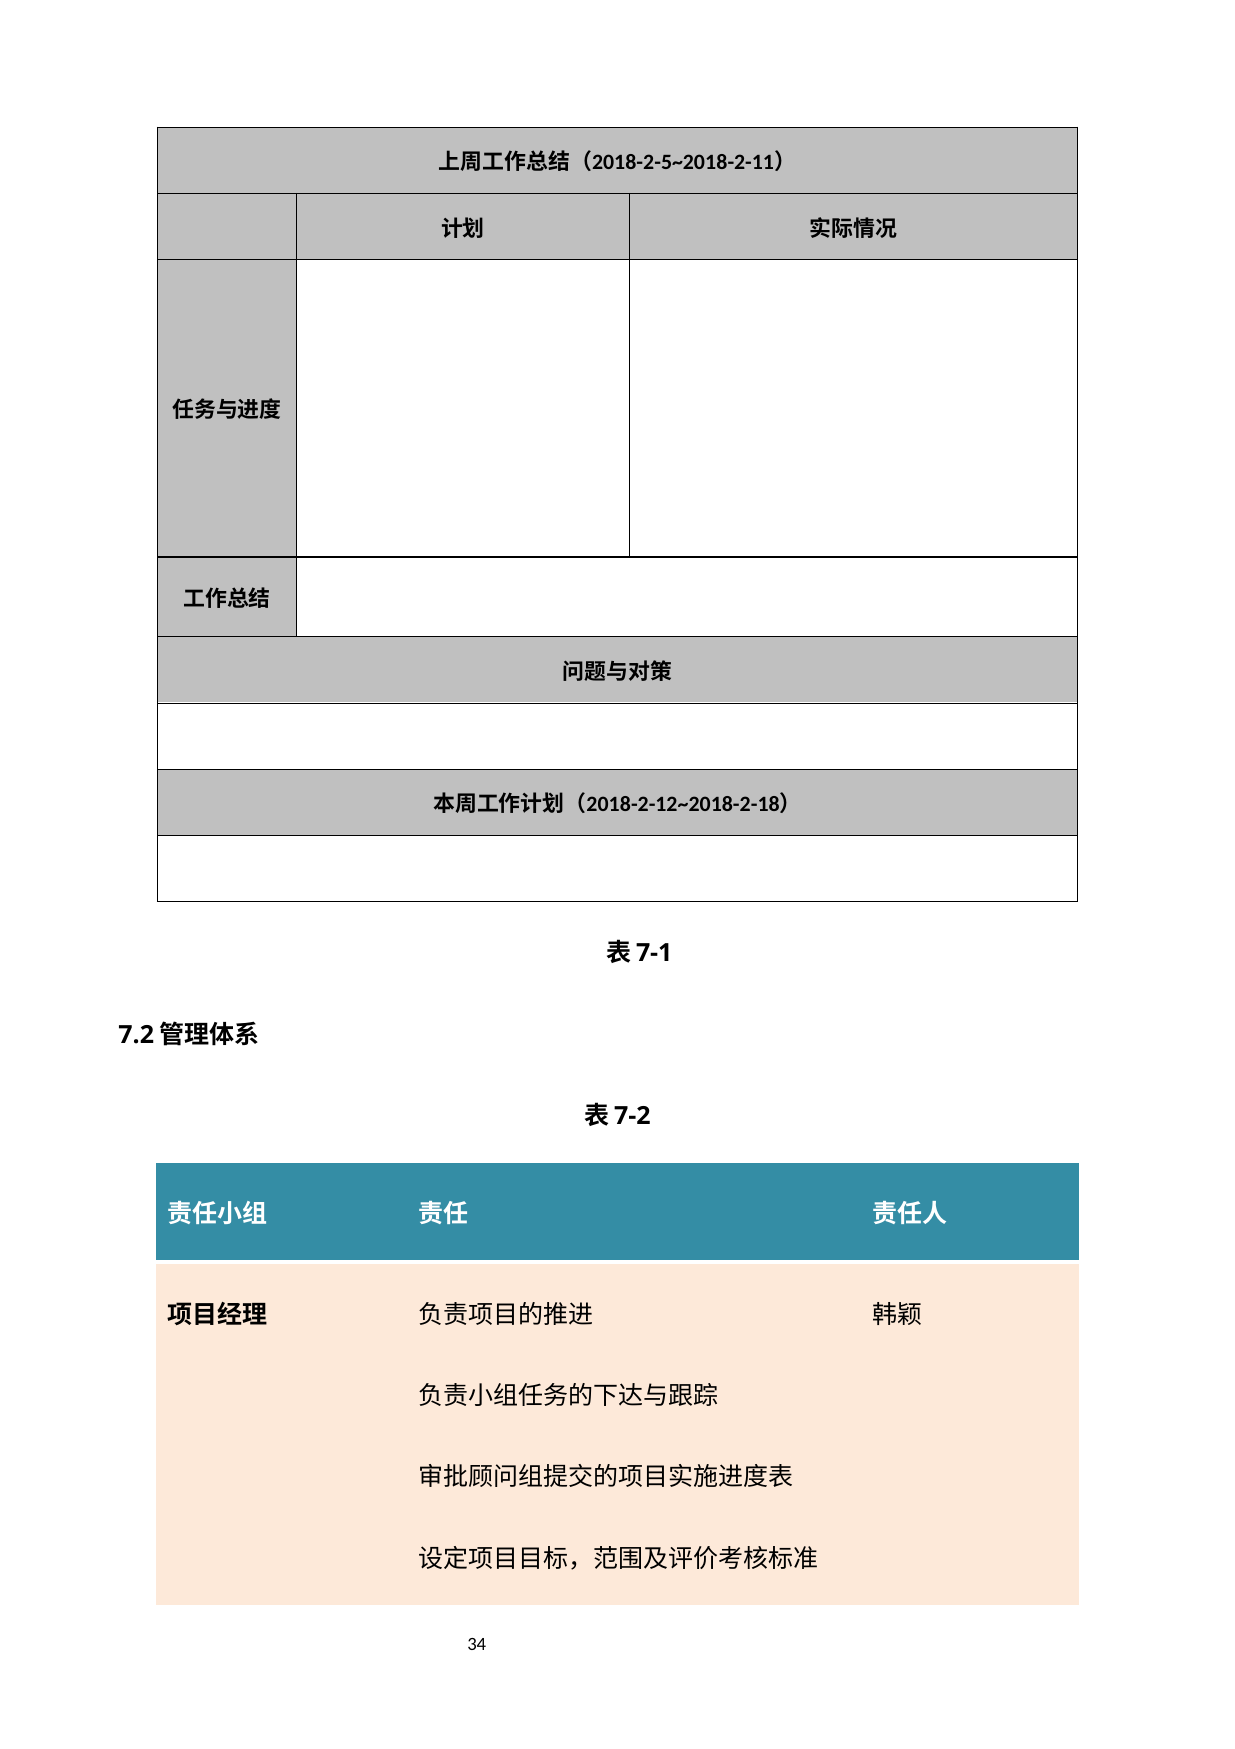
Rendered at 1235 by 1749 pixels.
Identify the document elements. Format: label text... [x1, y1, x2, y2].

table_header 责任人 [861, 1163, 1079, 1260]
subtitle 7.2管理体系 [118, 1000, 1116, 1065]
table_cell [297, 260, 629, 556]
table_cell 工作总结 [158, 558, 296, 636]
table_cell [297, 558, 1077, 636]
table_cell 计划 [297, 194, 629, 259]
table_cell 上周工作总结（2018-2-5~2018-2-11） [158, 128, 1077, 193]
table_cell [630, 260, 1077, 556]
table_cell 负责项目的推进 负责小组任务的下达与跟踪 审批顾问组提交的项目实施进度表 设定项目目标，范围及评价考核标准 [407, 1264, 861, 1605]
table_cell 项目经理 [156, 1264, 407, 1605]
table_cell [158, 836, 1077, 901]
text 表7-2 [118, 1081, 1116, 1146]
table_header 责任 [407, 1163, 861, 1260]
table_cell 本周工作计划（2018-2-12~2018-2-18） [158, 770, 1077, 835]
text 表7-1 [118, 918, 1116, 983]
table_cell 韩颖 [861, 1264, 1079, 1605]
table_cell 任务与进度 [158, 260, 296, 556]
table_cell [158, 194, 296, 259]
table_header 责任小组 [156, 1163, 407, 1260]
table_cell [158, 704, 1077, 769]
table_cell 实际情况 [630, 194, 1077, 259]
table_cell 问题与对策 [158, 637, 1077, 702]
